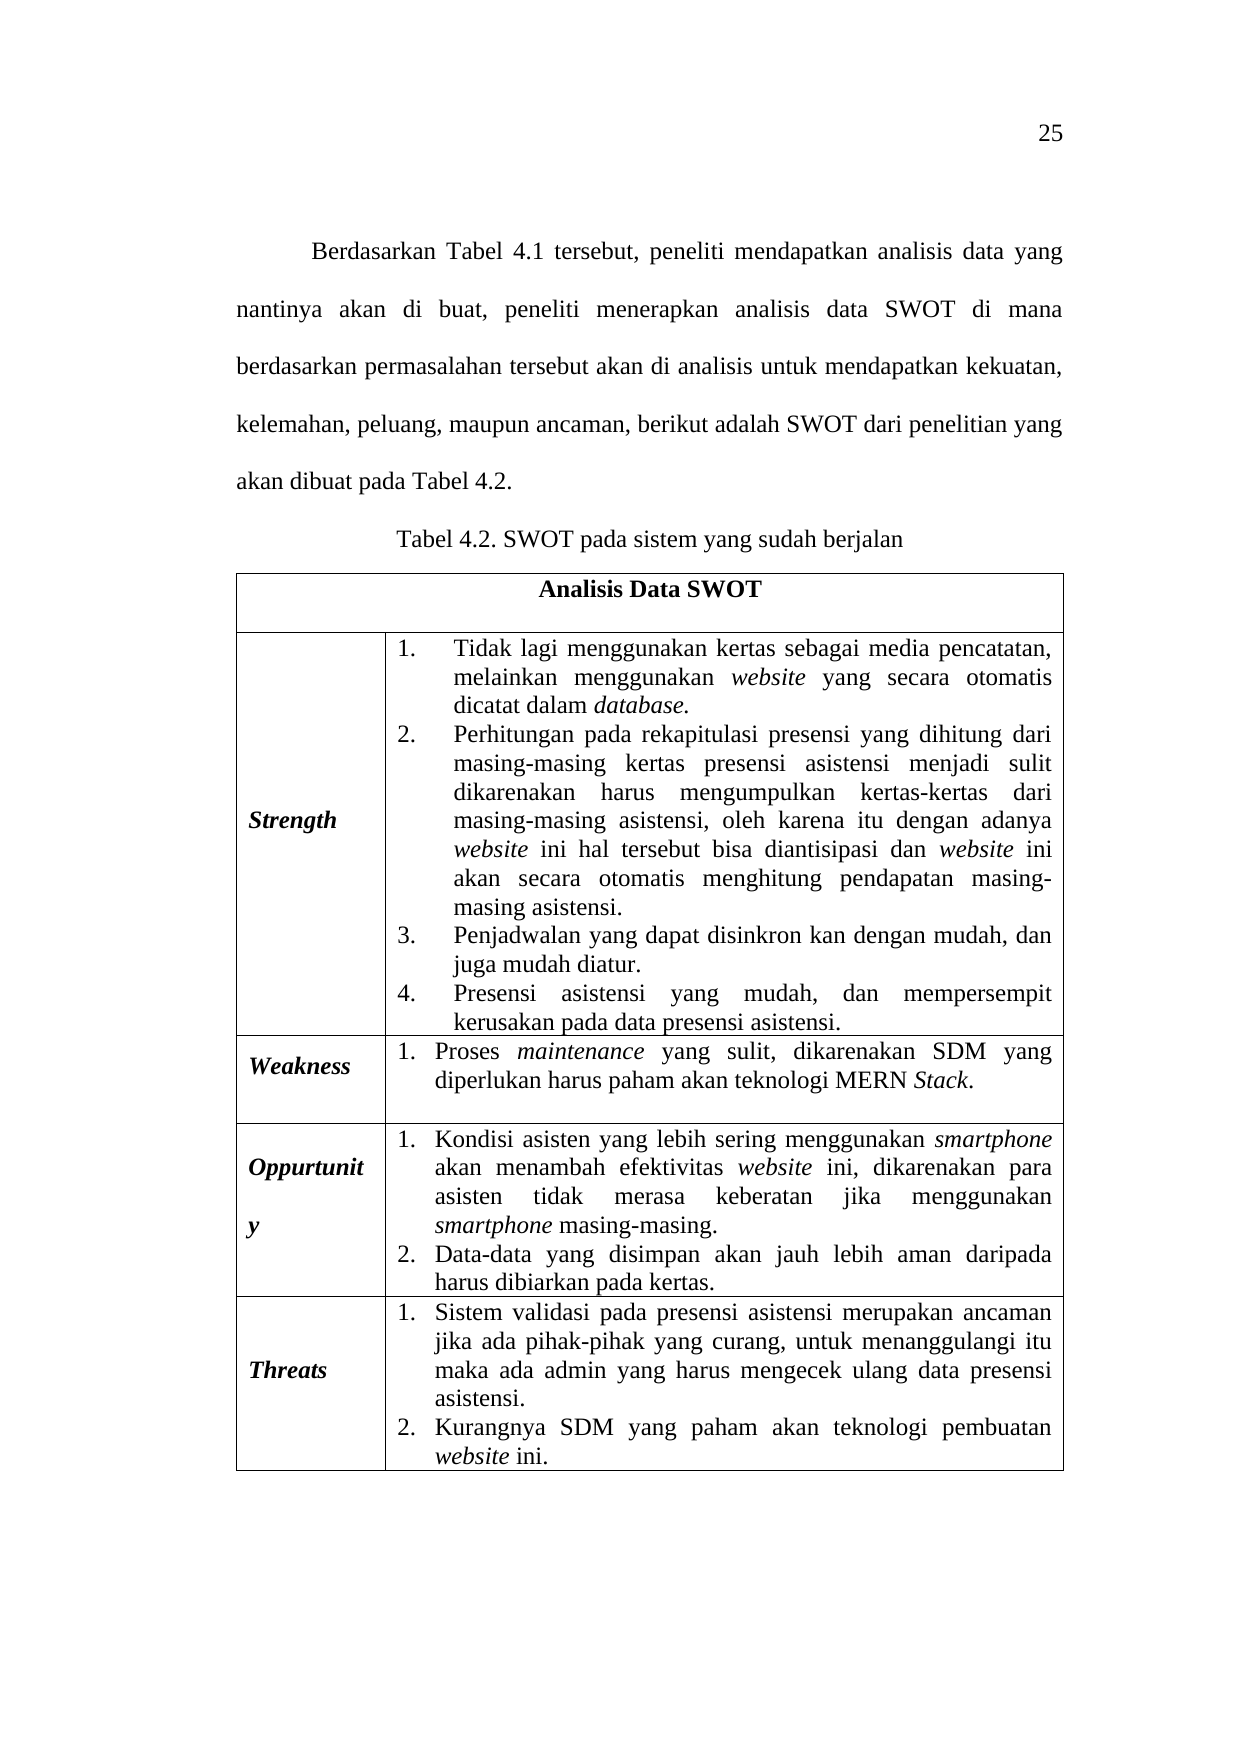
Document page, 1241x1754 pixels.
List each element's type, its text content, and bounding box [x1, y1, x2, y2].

table_cell Kondisi asisten yang lebih sering menggunakan smartphone akan menambah efektivitas website ini, dikarenakan para asisten tidak merasa keberatan jika menggunakan smartphone masing-masing. Data-data yang disimpan akan jauh lebih aman daripada harus dibiarkan pada kertas. [386, 1124, 1063, 1296]
table_cell Sistem validasi pada presensi asistensi merupakan ancaman jika ada pihak-pihak yang curang, untuk menanggulangi itu maka ada admin yang harus mengecek ulang data presensi asistensi. Kurangnya SDM yang paham akan teknologi pembuatan website ini. [386, 1297, 1063, 1470]
table_cell Weakness [237, 1036, 385, 1123]
text Tabel 4.2. SWOT pada sistem yang sudah berjalan [236, 524, 1063, 552]
table_cell Proses maintenance yang sulit, dikarenakan SDM yang diperlukan harus paham akan teknologi MERN Stack. [386, 1036, 1063, 1123]
table_cell Oppurtunity [237, 1124, 385, 1296]
table_cell Tidak lagi menggunakan kertas sebagai media pencatatan, melainkan menggunakan website yang secara otomatis dicatat dalam database. Perhitungan pada rekapitulasi presensi yang dihitung dari masing-masing kertas presensi asistensi menjadi sulit dikarenakan harus mengumpulkan kertas-kertas dari masing-masing asistensi, oleh karena itu dengan adanya website ini hal tersebut bisa diantisipasi dan website ini akan secara otomatis menghitung pendapatan masing-masing asistensi. Penjadwalan yang dapat disinkron kan dengan mudah, dan juga mudah diatur. Presensi asistensi yang mudah, dan mempersempit kerusakan pada data presensi asistensi. [386, 633, 1063, 1035]
table_cell Strength [237, 633, 385, 1035]
table_header Analisis Data SWOT [237, 574, 1063, 632]
text Berdasarkan Tabel 4.1 tersebut, peneliti mendapatkan analisis data yang nantinya akan di buat, peneliti menerapkan analisis data SWOT di mana berdasarkan permasalahan tersebut akan di analisis untuk mendapatkan kekuatan, kelemahan, peluang, maupun ancaman, berikut adalah SWOT dari penelitian yang akan dibuat pada Tabel 4.2. [236, 236, 1063, 495]
table_cell Threats [237, 1297, 385, 1470]
